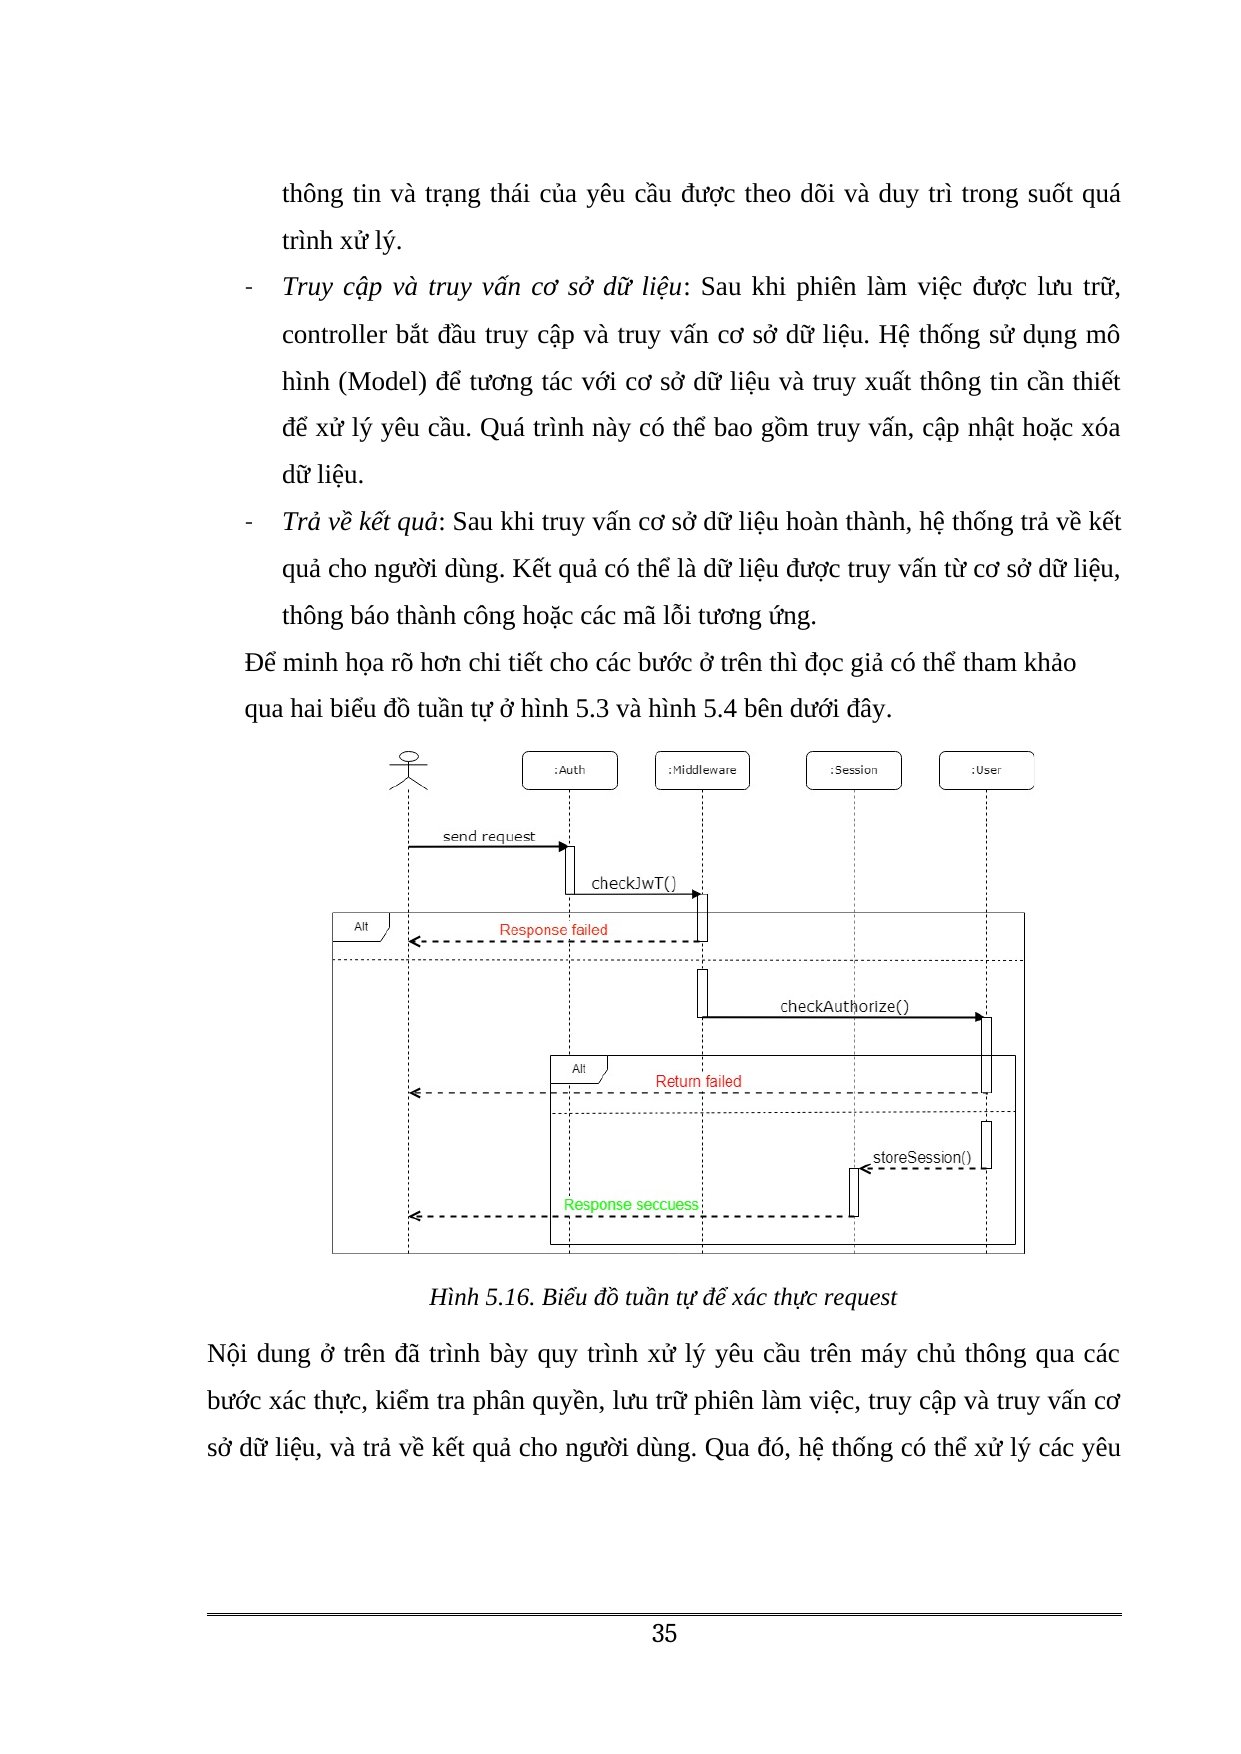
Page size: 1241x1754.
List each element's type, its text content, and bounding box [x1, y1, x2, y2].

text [207, 1338, 1122, 1462]
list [244, 177, 1122, 255]
list Truy cập và truy vấn cơ sở dữ liệu: Sau khi phiên làm việc được lưu trữ, controller bắt đầu truy cập và truy vấn cơ sở dữ liệu. Hệ thống sử dụng mô hình (Model) để tương tác với cơ sở dữ liệu và truy xuất thông tin cần thiết để xử lý yêu cầu. Quá trình này có thể bao gồm truy vấn, cập nhật hoặc xóa dữ liệu. [244, 271, 1122, 489]
list Trả về kết quả: Sau khi truy vấn cơ sở dữ liệu hoàn thành, hệ thống trả về kết quả cho người dùng. Kết quả có thể là dữ liệu được truy vấn từ cơ sở dữ liệu, thông báo thành công hoặc các mã lỗi tương ứng. [244, 505, 1122, 630]
text Để minh họa rõ hơn chi tiết cho các bước ở trên thì đọc giả có thể tham khảo qua hai biểu đồ tuần tự ở hình 5.3 và hình 5.4 bên dưới đây. [244, 646, 1122, 723]
picture [332, 751, 1035, 1254]
